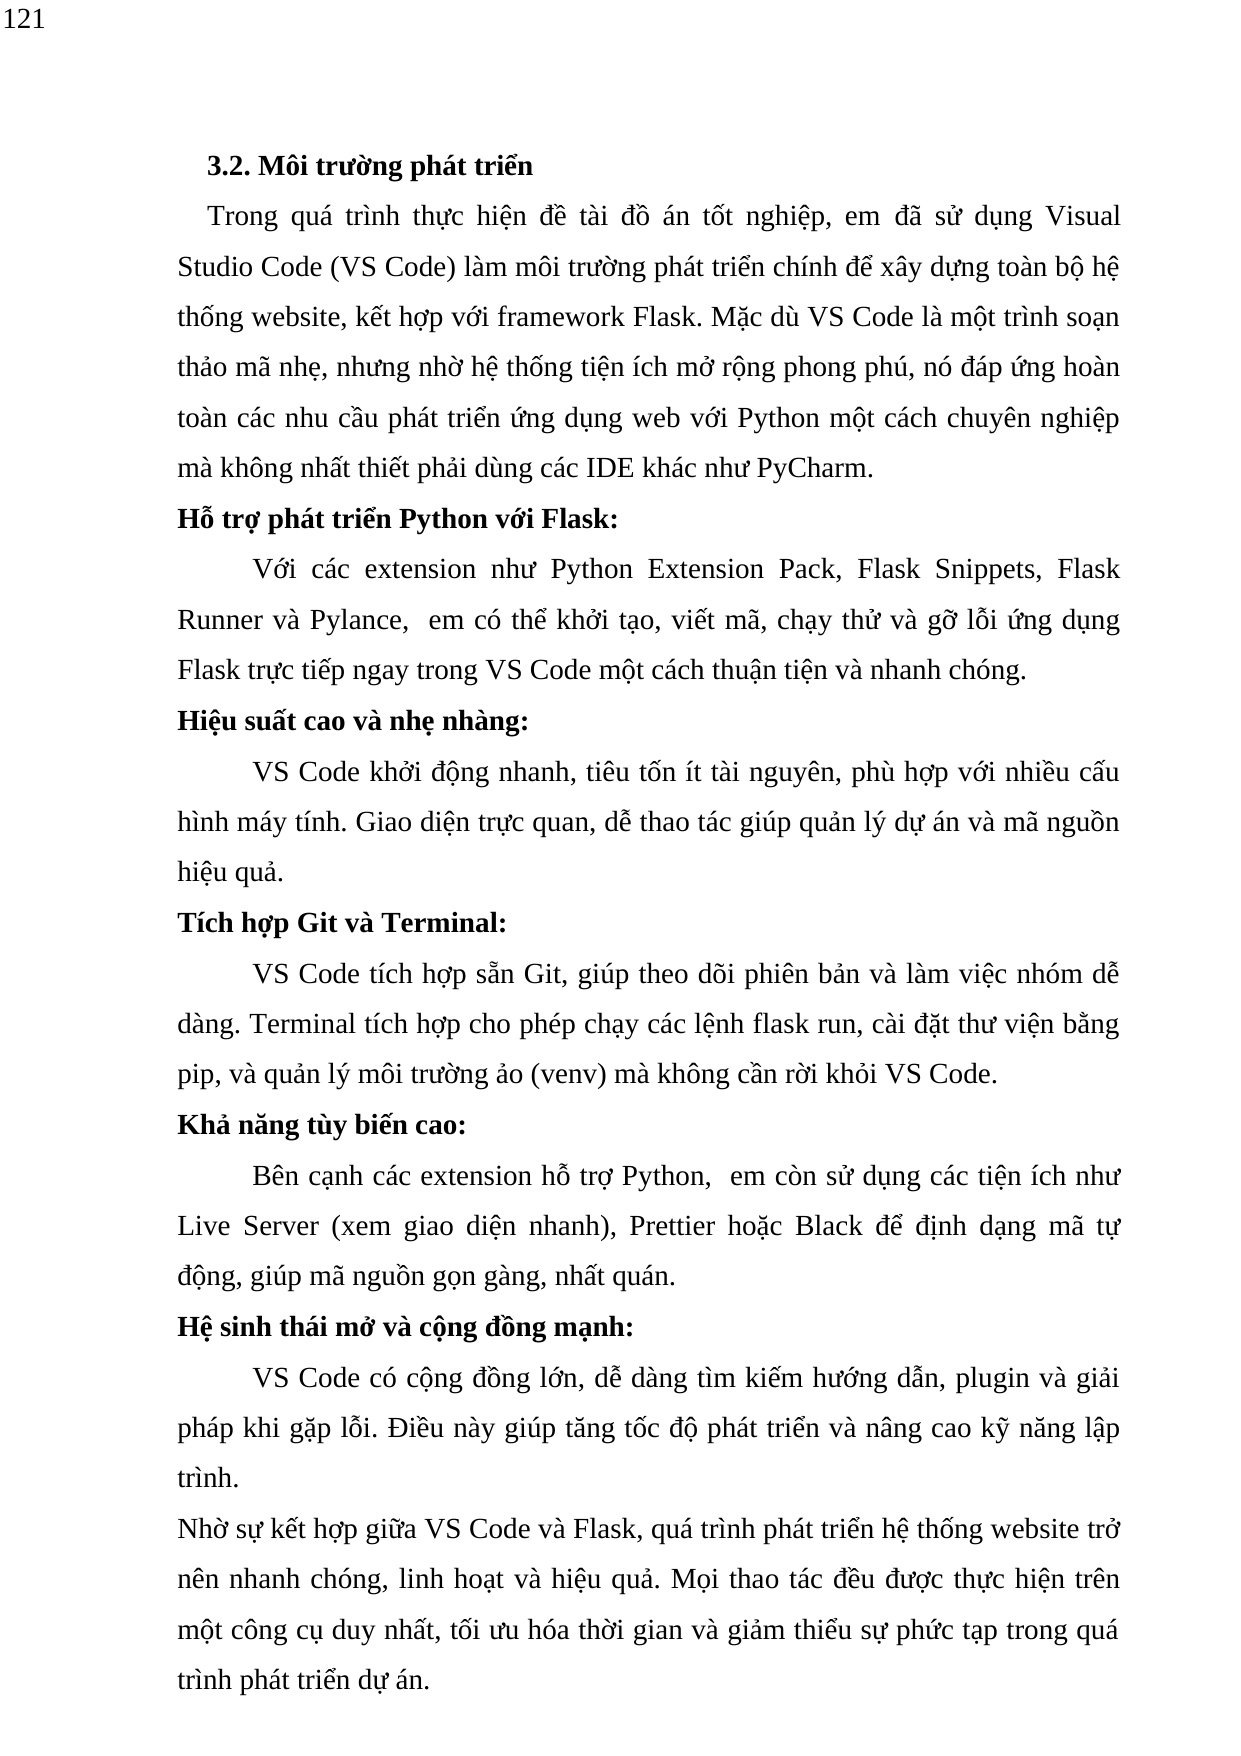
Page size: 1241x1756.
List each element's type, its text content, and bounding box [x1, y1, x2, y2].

text Bên cạnh các extension hỗ trợ Python, em còn sử dụng các tiện ích như Live Server (xem giao diện nhanh), Prettier hoặc Black để định dạng mã tự động, giúp mã nguồn gọn gàng, nhất quán. [177, 1158, 1121, 1292]
text Tích hợp Git và Terminal: [177, 905, 1121, 938]
subtitle Môi trường phát triển [207, 148, 1137, 181]
text VS Code khởi động nhanh, tiêu tốn ít tài nguyên, phù hợp với nhiều cấu hình máy tính. Giao diện trực quan, dễ thao tác giúp quản lý dự án và mã nguồn hiệu quả. [177, 754, 1121, 888]
text Hiệu suất cao và nhẹ nhàng: [177, 703, 1121, 736]
text Nhờ sự kết hợp giữa VS Code và Flask, quá trình phát triển hệ thống website trở nên nhanh chóng, linh hoạt và hiệu quả. Mọi thao tác đều được thực hiện trên một công cụ duy nhất, tối ưu hóa thời gian và giảm thiểu sự phức tạp trong quá trình phát triển dự án. [177, 1511, 1121, 1696]
text Trong quá trình thực hiện đề tài đồ án tốt nghiệp, em đã sử dụng Visual Studio Code (VS Code) làm môi trường phát triển chính để xây dựng toàn bộ hệ thống website, kết hợp với framework Flask. Mặc dù VS Code là một trình soạn thảo mã nhẹ, nhưng nhờ hệ thống tiện ích mở rộng phong phú, nó đáp ứng hoàn toàn các nhu cầu phát triển ứng dụng web với Python một cách chuyên nghiệp mà không nhất thiết phải dùng các IDE khác như PyCharm. [177, 198, 1121, 484]
text VS Code tích hợp sẵn Git, giúp theo dõi phiên bản và làm việc nhóm dễ dàng. Terminal tích hợp cho phép chạy các lệnh flask run, cài đặt thư viện bằng pip, và quản lý môi trường ảo (venv) mà không cần rời khỏi VS Code. [177, 956, 1121, 1090]
text Khả năng tùy biến cao: [177, 1107, 1121, 1141]
text Với các extension như Python Extension Pack, Flask Snippets, Flask Runner và Pylance, em có thể khởi tạo, viết mã, chạy thử và gỡ lỗi ứng dụng Flask trực tiếp ngay trong VS Code một cách thuận tiện và nhanh chóng. [177, 552, 1121, 686]
text Hỗ trợ phát triển Python với Flask: [177, 501, 1121, 534]
text Hệ sinh thái mở và cộng đồng mạnh: [177, 1309, 1121, 1343]
text VS Code có cộng đồng lớn, dễ dàng tìm kiếm hướng dẫn, plugin và giải pháp khi gặp lỗi. Điều này giúp tăng tốc độ phát triển và nâng cao kỹ năng lập trình. [177, 1360, 1121, 1494]
